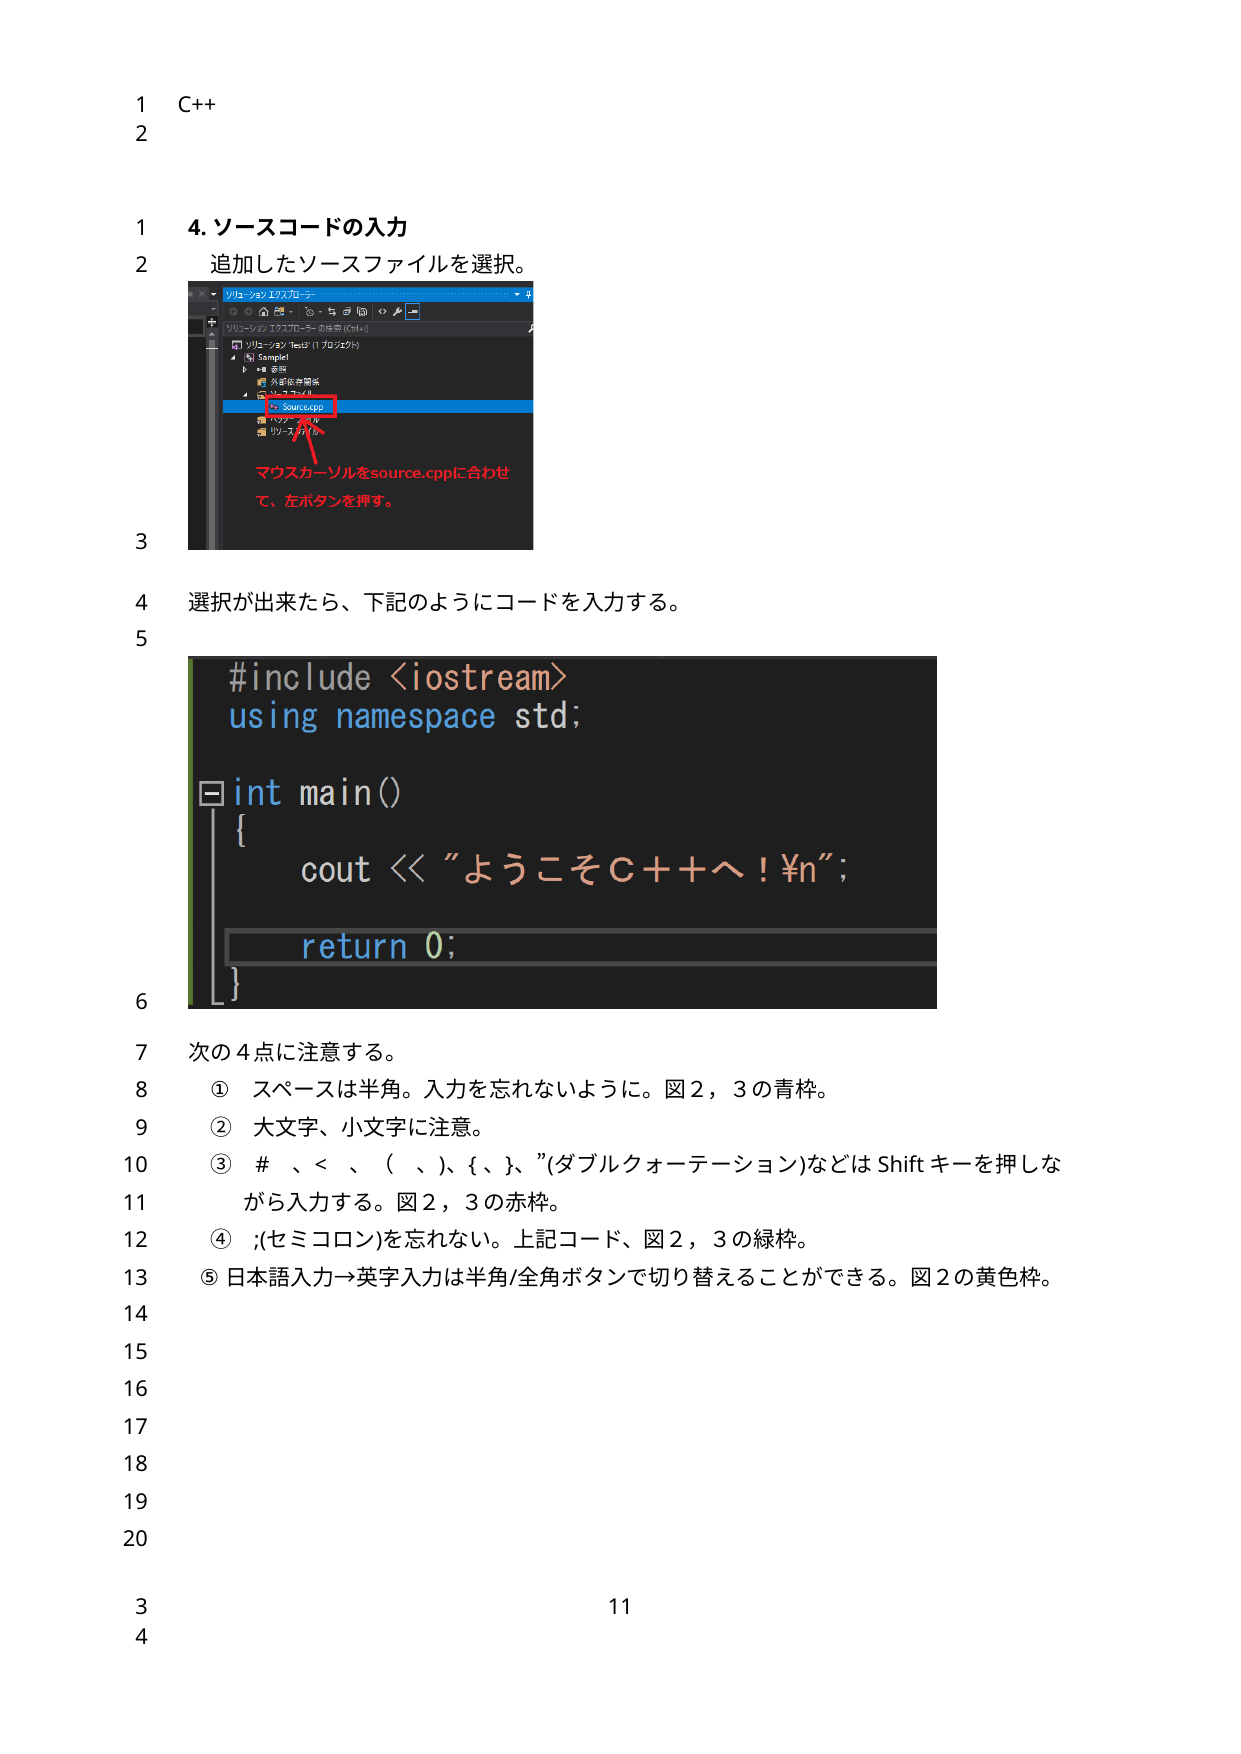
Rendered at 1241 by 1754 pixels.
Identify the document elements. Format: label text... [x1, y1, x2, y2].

picture [188, 656, 937, 1009]
text 選択が出来たら、下記のようにコードを入力する。 [177, 582, 1063, 619]
picture [188, 281, 534, 550]
text 次の４点に注意する。 [177, 1032, 1063, 1069]
text ② 大文字、小文字に注意。 [177, 1107, 1063, 1144]
text ③ # 、< 、（ 、)、{ 、}、”(ダブルクォーテーション)などはShiftキーを押しながら入力する。図２，３の赤枠。 [188, 1144, 1063, 1219]
text ① スペースは半角。入力を忘れないように。図２，３の青枠。 [177, 1069, 1063, 1107]
text ⑤ 日本語入力→英字入力は半角/全角ボタンで切り替えることができる。図２の黄色枠。 [177, 1257, 1063, 1294]
text ④ ;(セミコロン)を忘れない。上記コード、図２，３の緑枠。 [177, 1219, 1063, 1257]
text 追加したソースファイルを選択。 [177, 244, 1063, 282]
text 4. ソースコードの入力 [177, 207, 1063, 244]
